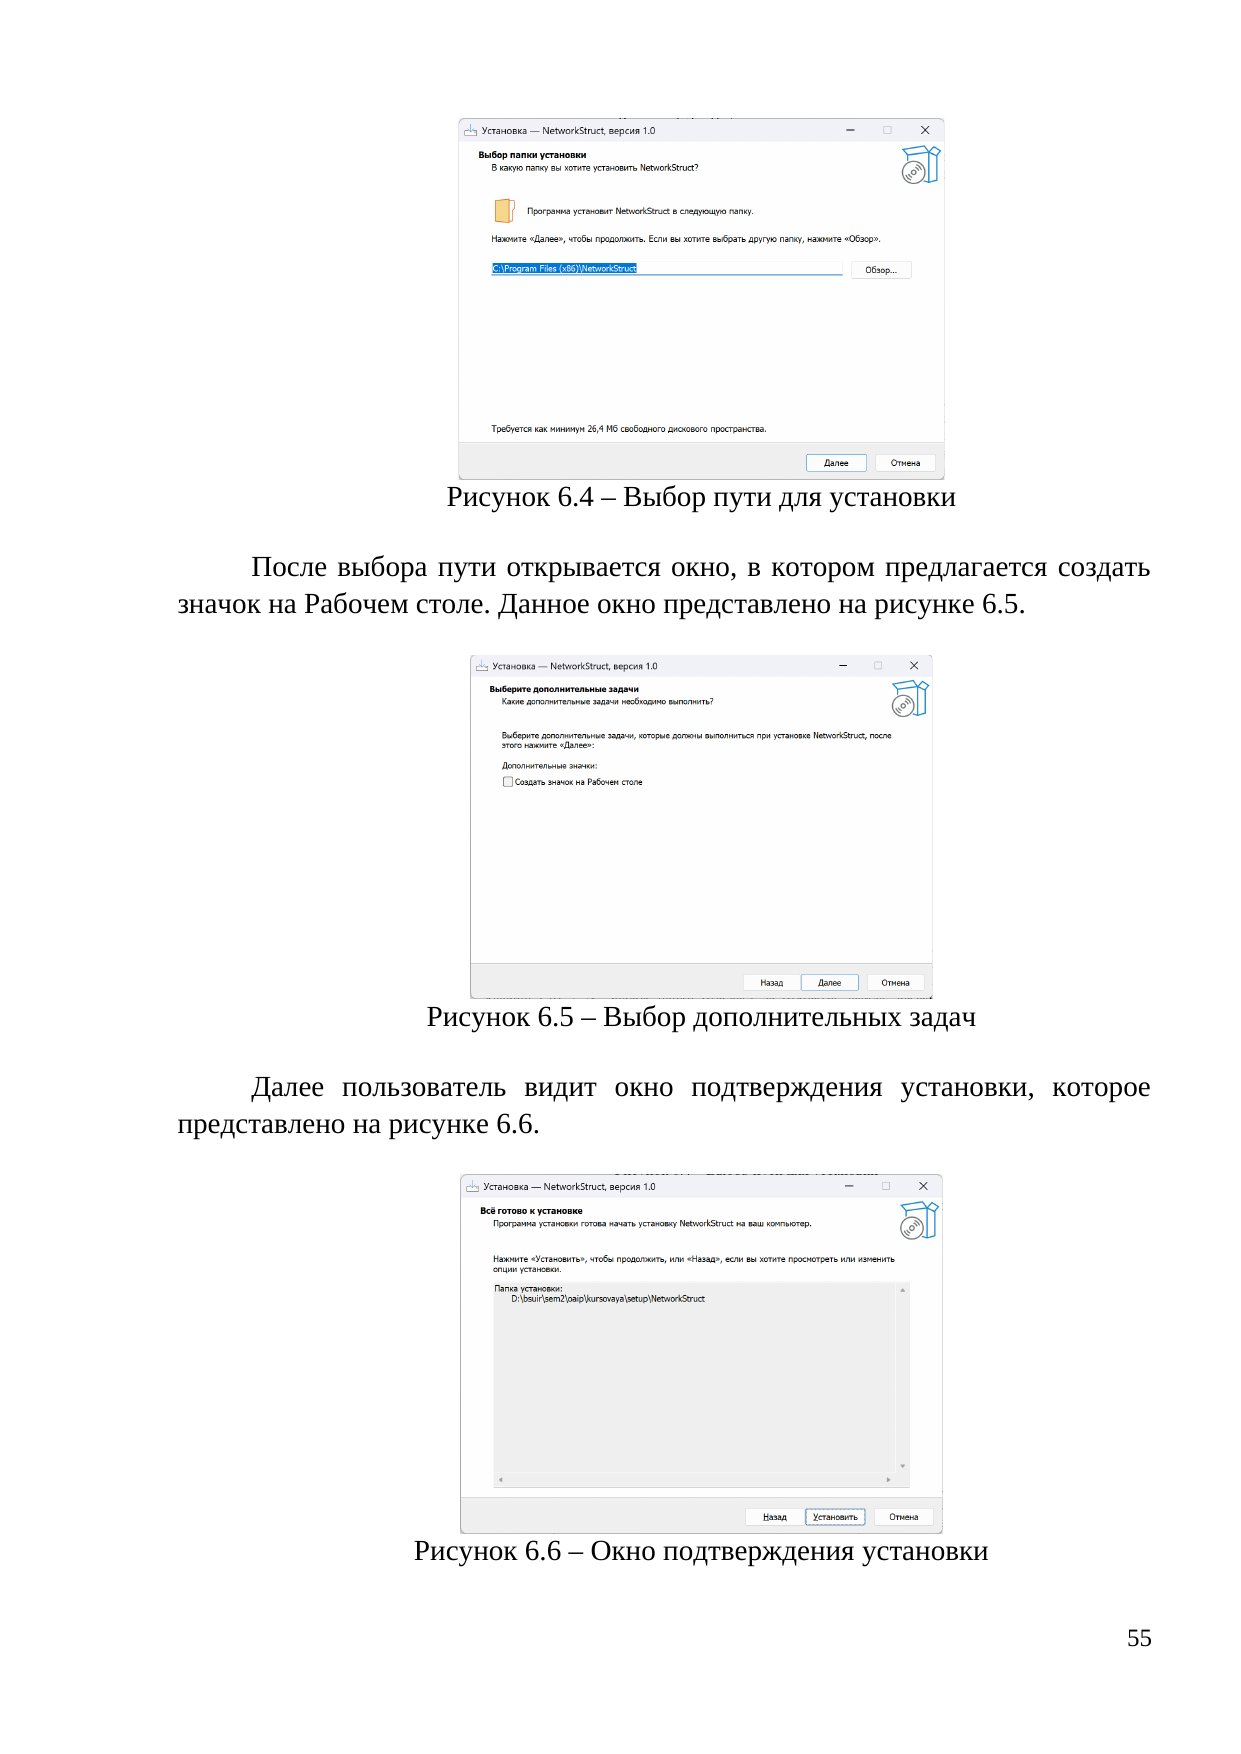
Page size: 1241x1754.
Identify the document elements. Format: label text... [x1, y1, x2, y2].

picture [460, 1174, 943, 1534]
picture [470, 655, 933, 999]
picture [458, 118, 945, 480]
text Рисунок 6.4 – Выбор пути для установки [177, 479, 1152, 513]
text Рисунок 6.5 – Выбор дополнительных задач [177, 999, 1152, 1032]
text Далее пользователь видит окно подтверждения установки, которое представлено на рисунке 6.6. [177, 1066, 1152, 1141]
text После выбора пути открывается окно, в котором предлагается создать значок на Рабочем столе. Данное окно представлено на рисунке 6.5. [177, 546, 1152, 621]
text Рисунок 6.6 – Окно подтверждения установки [177, 1533, 1152, 1567]
